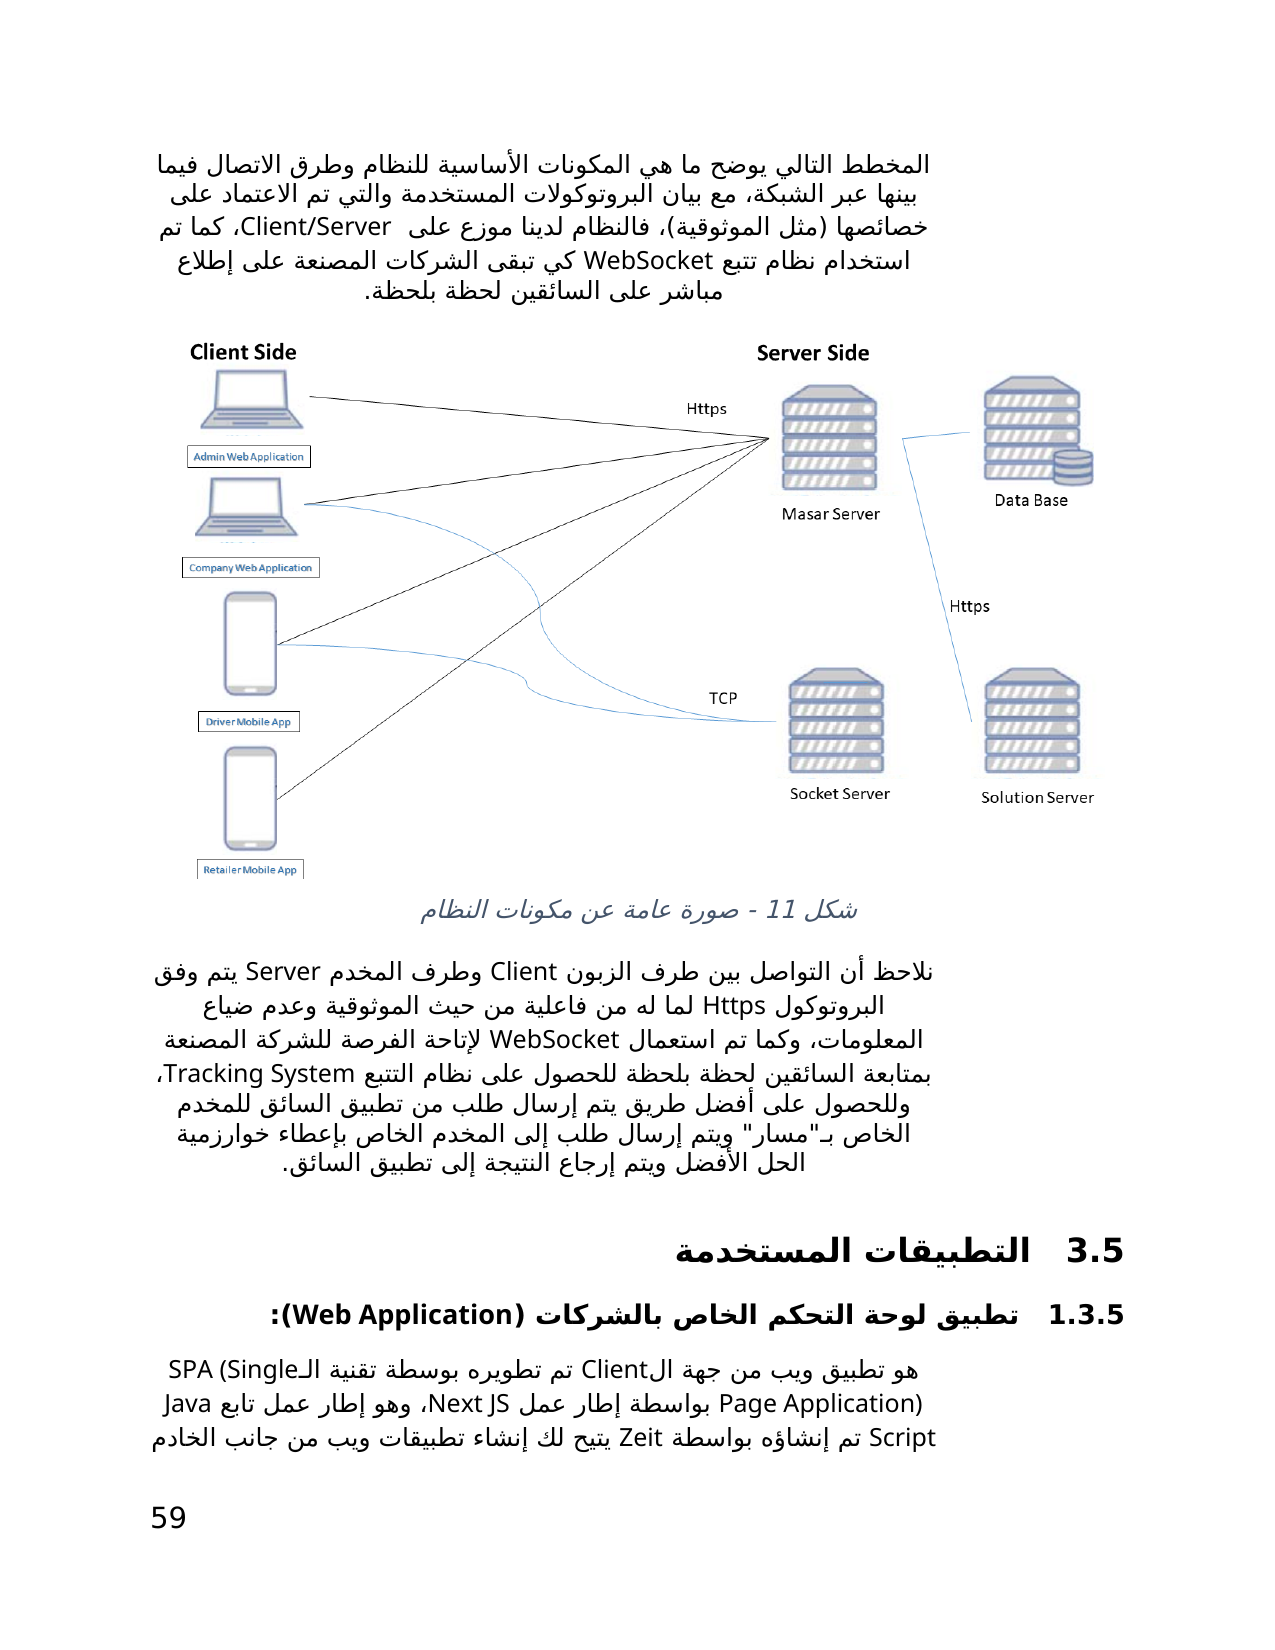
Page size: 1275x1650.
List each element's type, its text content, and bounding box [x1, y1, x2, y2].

text المخطط التالي يوضح ما هي المكونات الأساسية للنظام وطرق الاتصال فيما بينها عبر الشبكة، مع بيان البروتوكولات المستخدمة والتي تم الاعتماد على خصائصها (مثل الموثوقية)، فالنظام لدينا موزع على Client/Server، كما تم استخدام نظام تتبع WebSocket كي تبقى الشركات المصنعة على إطلاع مباشر على السائقين لحظة بلحظة. [150, 150, 937, 306]
title 3.5 التطبيقات المستخدمة [150, 1231, 1125, 1270]
title 1.3.5 تطبيق لوحة التحكم الخاص بالشركات (Web Application): [150, 1295, 1125, 1332]
text نلاحظ أن التواصل بين طرف الزبون Client وطرف المخدم Server يتم وفق البروتوكول Https لما له من فاعلية من حيث الموثوقية وعدم ضياع المعلومات، وكما تم استعمال WebSocket لإتاحة الفرصة للشركة المصنعة بمتابعة السائقين لحظة بلحظة للحصول على نظام التتبع Tracking System، وللحصول على أفضل طريق يتم إرسال طلب من تطبيق السائق للمخدم الخاص بـ"مسار" ويتم إرسال طلب إلى المخدم الخاص بإعطاء خوارزمية الحل الأفضل ويتم إرجاع النتيجة إلى تطبيق السائق. [150, 953, 937, 1177]
text شكل 18 - صورة عامة عن مكونات النظام [150, 895, 1125, 924]
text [150, 1352, 937, 1454]
picture [150, 330, 1125, 879]
